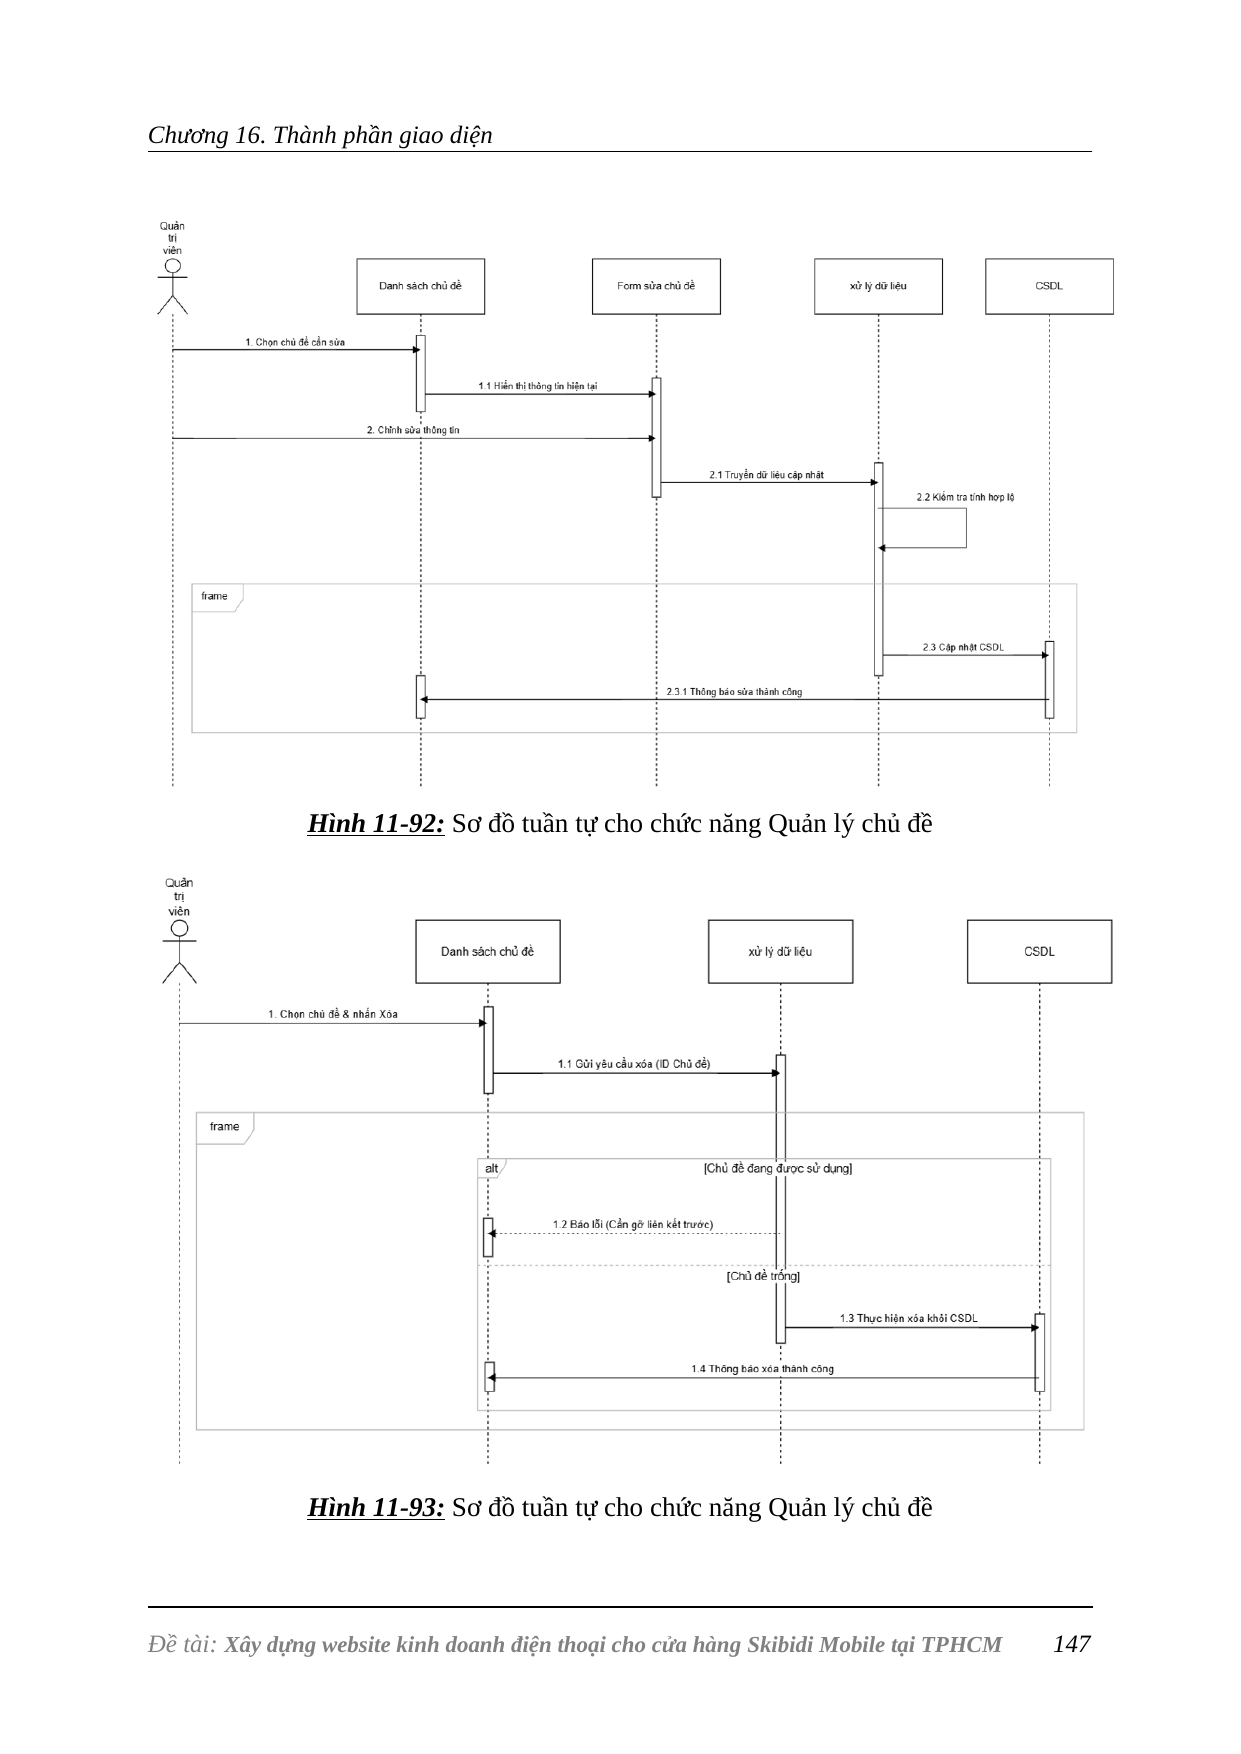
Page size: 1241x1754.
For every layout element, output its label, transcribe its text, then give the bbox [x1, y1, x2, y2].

picture [147, 866, 1123, 1464]
picture [147, 206, 1123, 787]
